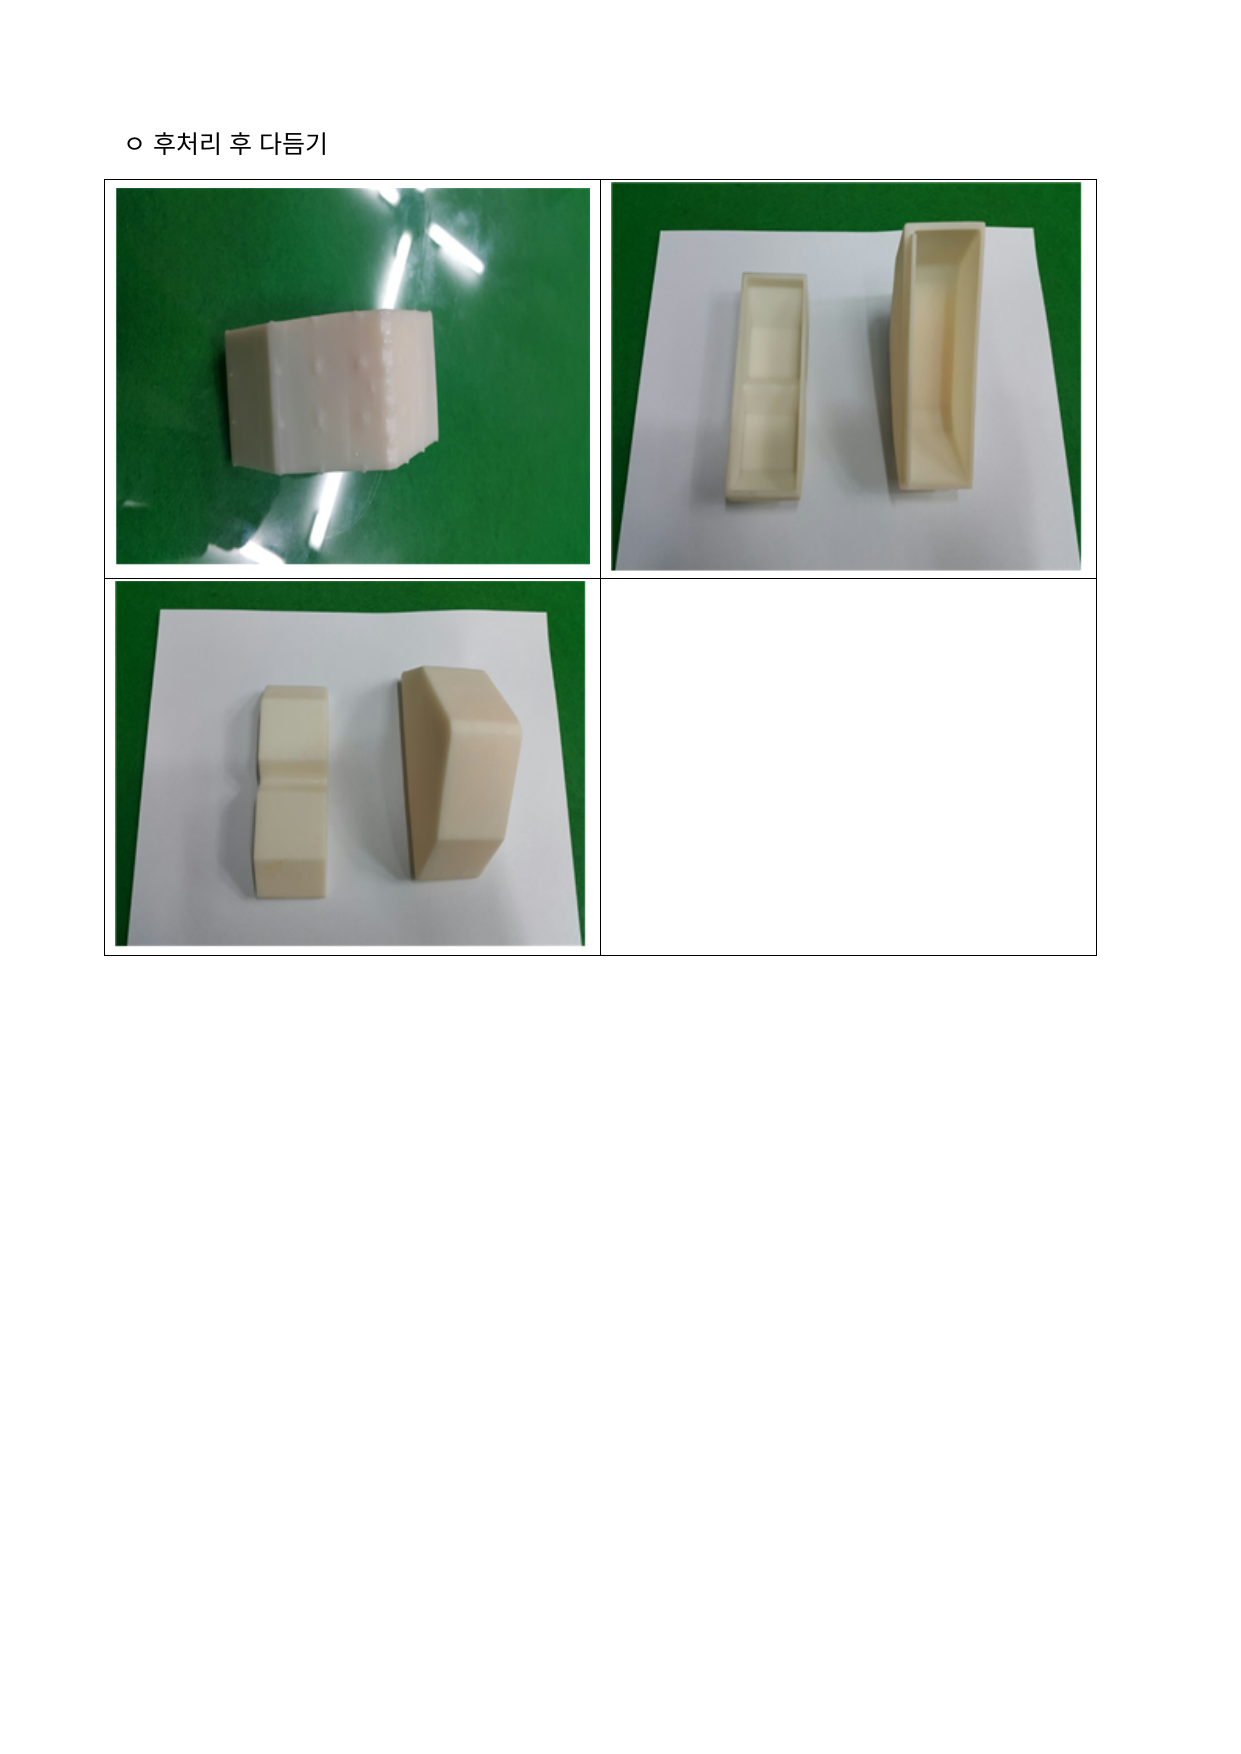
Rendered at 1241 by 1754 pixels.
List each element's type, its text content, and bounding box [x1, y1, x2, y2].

picture [611, 182, 1086, 574]
table_cell [105, 579, 600, 954]
table_header [105, 180, 600, 578]
picture [115, 581, 590, 951]
table_cell [601, 579, 1096, 954]
picture [115, 188, 590, 569]
table_header [601, 180, 1096, 578]
text ㅇ 후처리 후 다듬기 [104, 125, 1125, 161]
